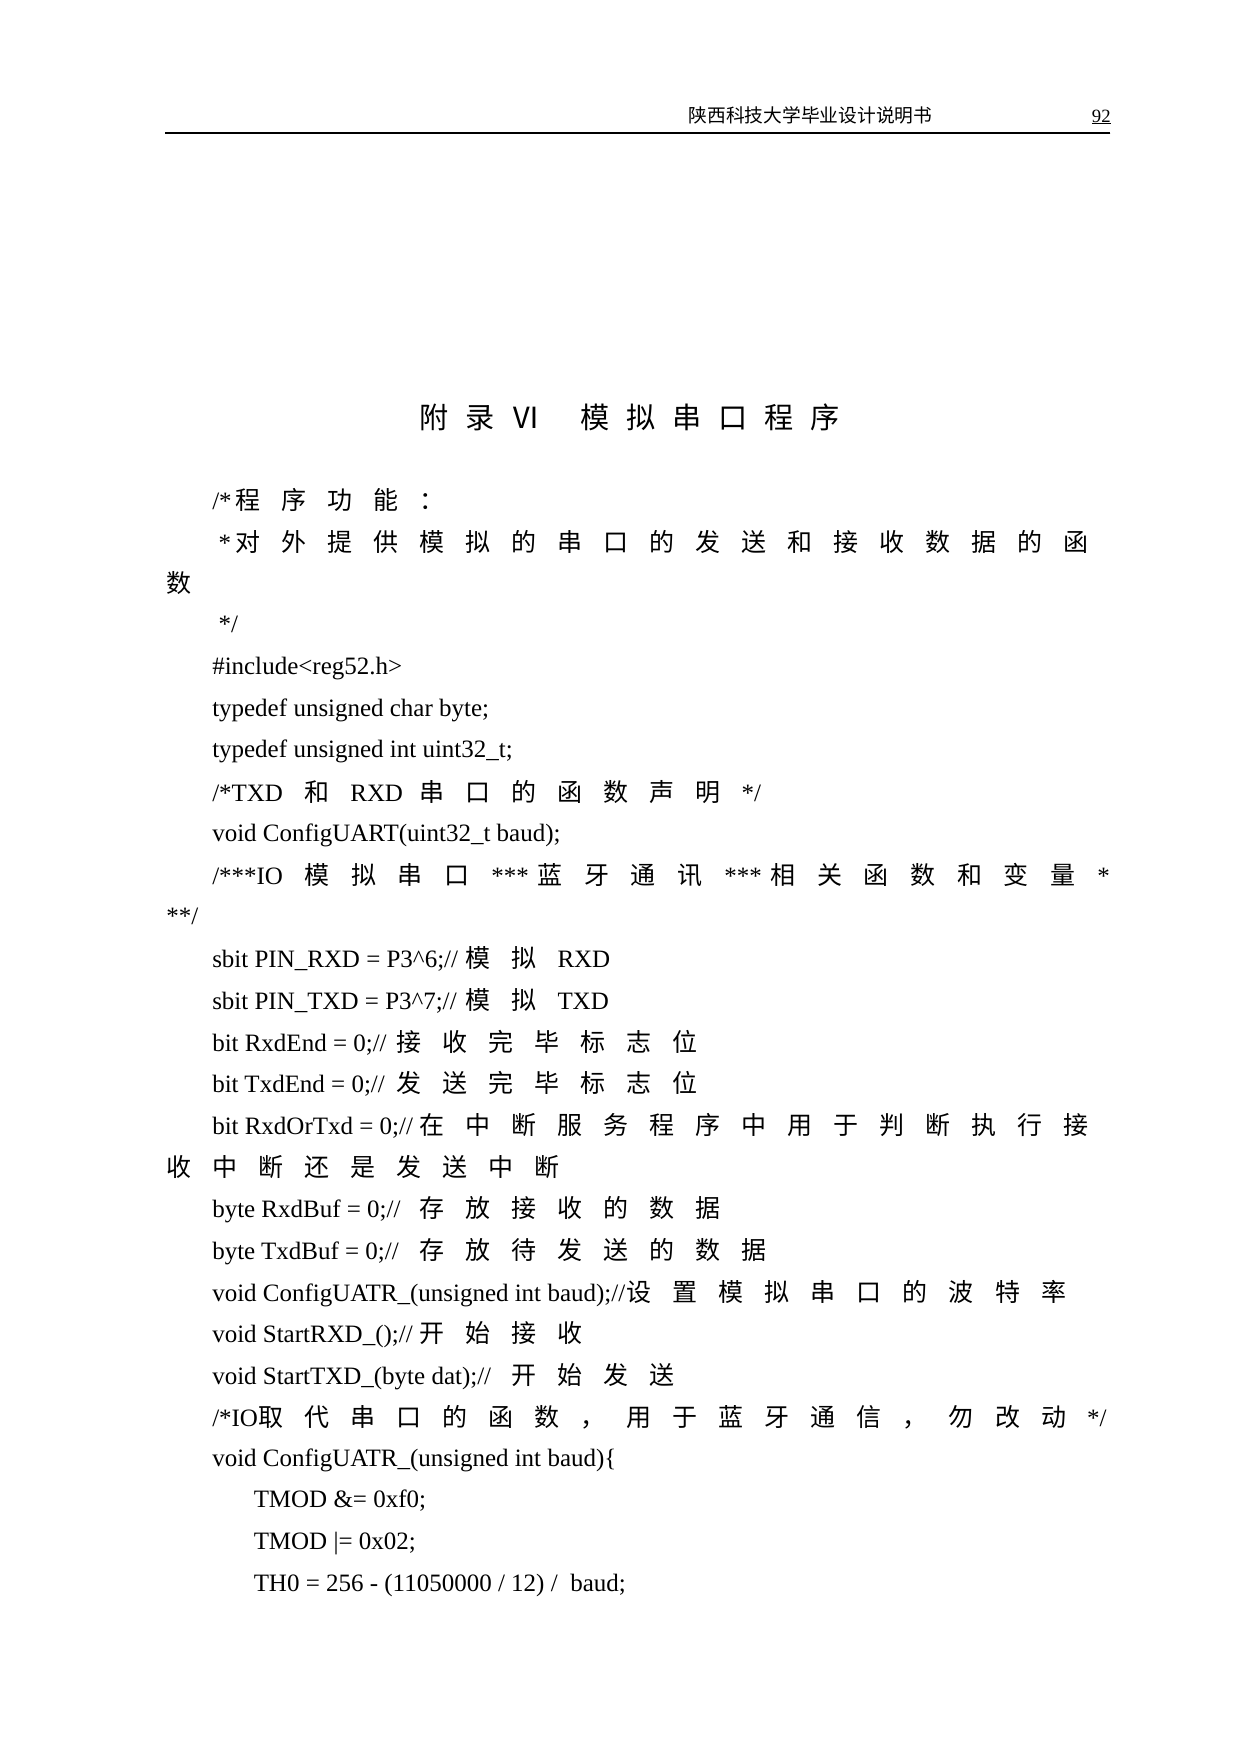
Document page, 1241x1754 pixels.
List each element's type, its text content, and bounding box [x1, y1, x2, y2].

text TH0 = 256 - (11050000 / 12) / baud; [166, 1561, 1110, 1603]
text TMOD |= 0x02; [166, 1519, 1110, 1561]
text *对外提供模拟的串口的发送和接收数据的函数 [166, 519, 1110, 603]
text typedef unsigned int uint32_t; [166, 728, 1110, 769]
text bit RxdEnd = 0;//接收完毕标志位 [166, 1019, 1110, 1061]
text TMOD &= 0xf0; [166, 1478, 1110, 1519]
text */ [166, 603, 1110, 644]
text bit TxdEnd = 0;//发送完毕标志位 [166, 1061, 1110, 1103]
text /*程序功能： [166, 478, 1110, 519]
text void StartRXD_();//开始接收 [166, 1311, 1110, 1353]
text /***IO模拟串口***蓝牙通讯***相关函数和变量***/ [166, 853, 1110, 936]
text typedef unsigned char byte; [166, 686, 1110, 728]
text void ConfigUART(uint32_t baud); [166, 811, 1110, 853]
text /*TXD和RXD串口的函数声明*/ [166, 769, 1110, 811]
text byte TxdBuf = 0;//存放待发送的数据 [166, 1228, 1110, 1269]
text sbit PIN_TXD = P3^7;//模拟TXD [166, 978, 1110, 1019]
text void ConfigUATR_(unsigned int baud){ [166, 1436, 1110, 1478]
text #include<reg52.h> [166, 644, 1110, 686]
text sbit PIN_RXD = P3^6;//模拟RXD [166, 936, 1110, 978]
text /*IO取代串口的函数，用于蓝牙通信，勿改动*/ [166, 1394, 1110, 1436]
text bit RxdOrTxd = 0;//在中断服务程序中用于判断执行接收中断还是发送中断 [166, 1103, 1110, 1186]
text void ConfigUATR_(unsigned int baud);//设置模拟串口的波特率 [166, 1269, 1110, 1311]
subtitle 附录Ⅵ 模拟串口程序 [166, 374, 1110, 457]
text void StartTXD_(byte dat);//开始发送 [166, 1353, 1110, 1394]
text byte RxdBuf = 0;//存放接收的数据 [166, 1186, 1110, 1228]
